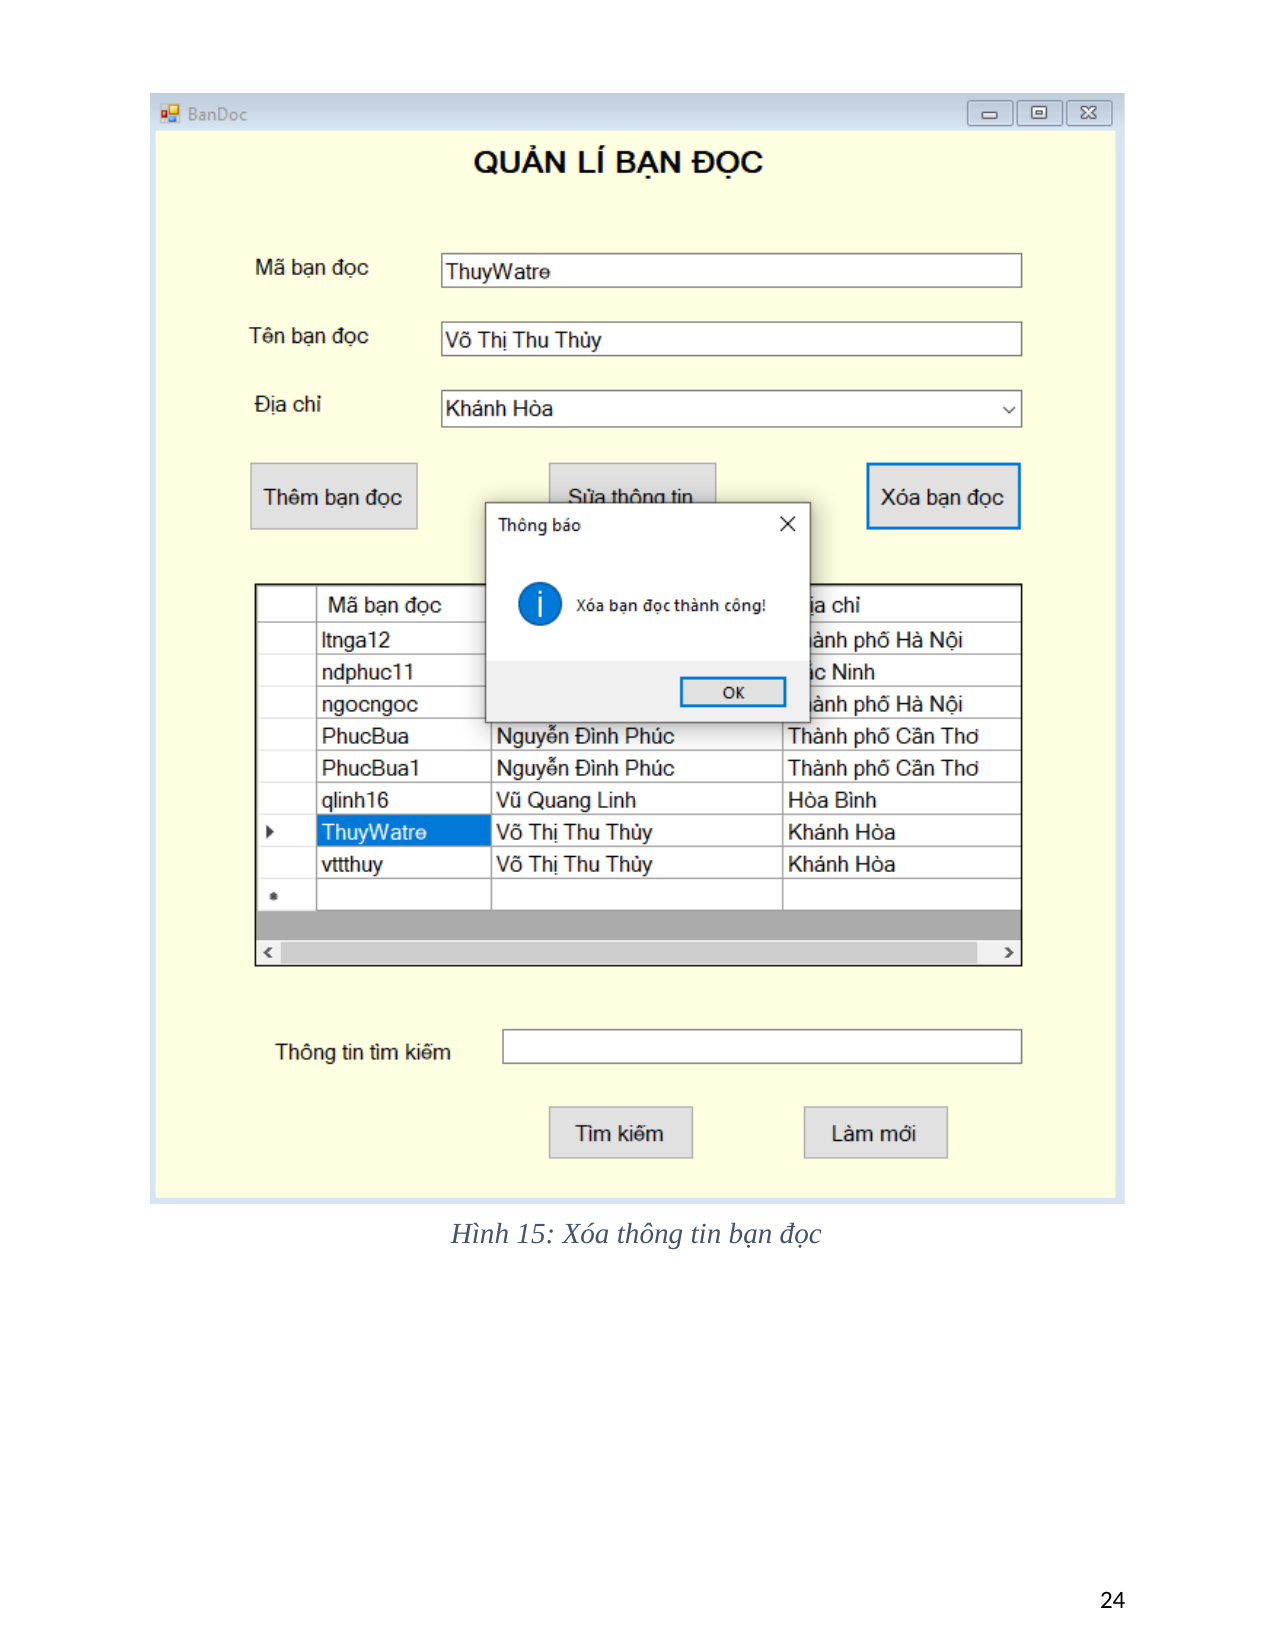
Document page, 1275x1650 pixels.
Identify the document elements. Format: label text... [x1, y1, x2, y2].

text Hình 15: Xóa thông tin bạn đọc [150, 1217, 1125, 1250]
picture [150, 93, 1125, 1204]
